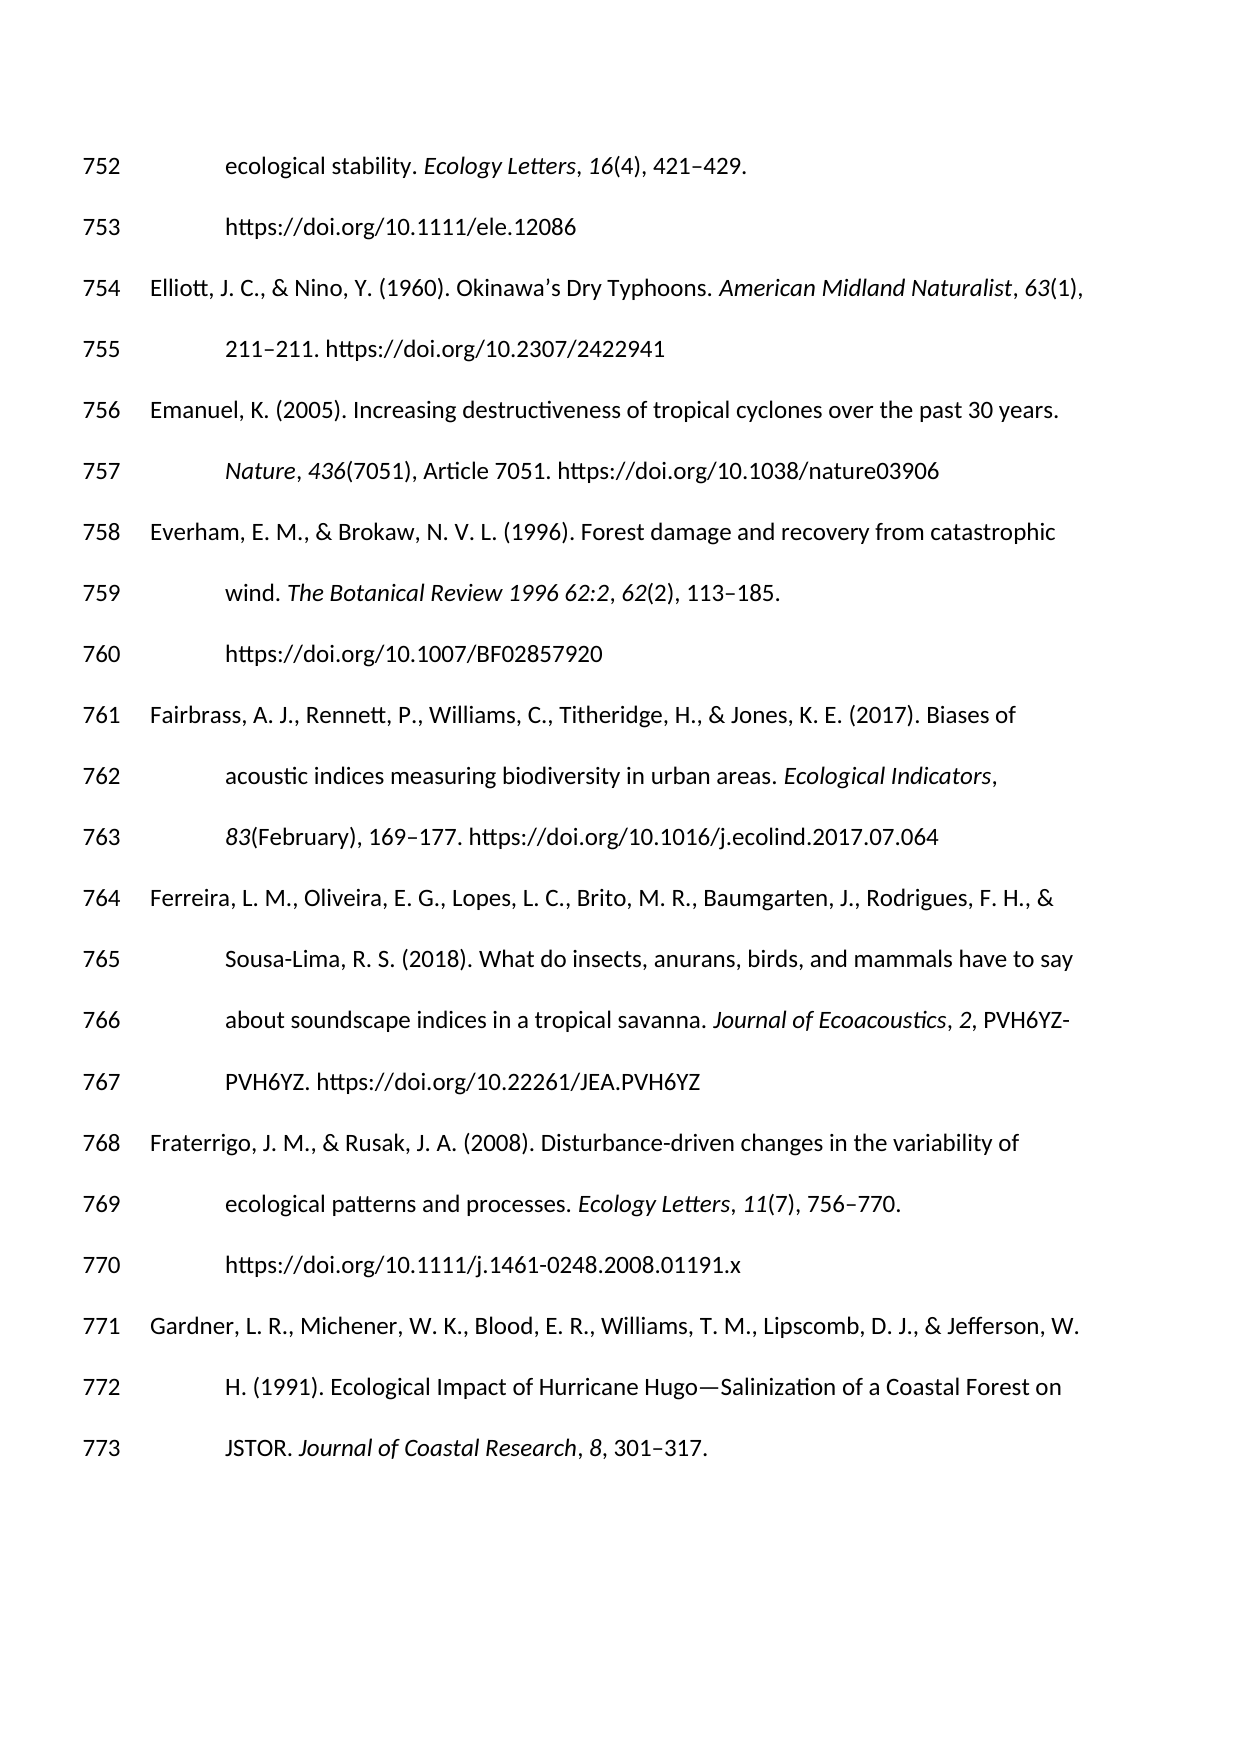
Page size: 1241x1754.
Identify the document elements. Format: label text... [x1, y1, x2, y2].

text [150, 150, 1090, 242]
text Elliott, J. C., & Nino, Y. (1960). Okinawa’s Dry Typhoons. American Midland Naturalist, 63(1), 211–211. https://doi.org/10.2307/2422941 [150, 272, 1090, 364]
text Ferreira, L. M., Oliveira, E. G., Lopes, L. C., Brito, M. R., Baumgarten, J., Rodrigues, F. H., & Sousa-Lima, R. S. (2018). What do insects, anurans, birds, and mammals have to say about soundscape indices in a tropical savanna. Journal of Ecoacoustics, 2, PVH6YZ-PVH6YZ. https://doi.org/10.22261/JEA.PVH6YZ [150, 882, 1090, 1096]
text Emanuel, K. (2005). Increasing destructiveness of tropical cyclones over the past 30 years. Nature, 436(7051), Article 7051. https://doi.org/10.1038/nature03906 [150, 394, 1090, 486]
text Fraterrigo, J. M., & Rusak, J. A. (2008). Disturbance-driven changes in the variability of ecological patterns and processes. Ecology Letters, 11(7), 756–770. https://doi.org/10.1111/j.1461-0248.2008.01191.x [150, 1127, 1090, 1279]
text Everham, E. M., & Brokaw, N. V. L. (1996). Forest damage and recovery from catastrophic wind. The Botanical Review 1996 62:2, 62(2), 113–185. https://doi.org/10.1007/BF02857920 [150, 516, 1090, 669]
text Gardner, L. R., Michener, W. K., Blood, E. R., Williams, T. M., Lipscomb, D. J., & Jefferson, W. H. (1991). Ecological Impact of Hurricane Hugo—Salinization of a Coastal Forest on JSTOR. Journal of Coastal Research, 8, 301–317. [150, 1310, 1090, 1462]
text Fairbrass, A. J., Rennett, P., Williams, C., Titheridge, H., & Jones, K. E. (2017). Biases of acoustic indices measuring biodiversity in urban areas. Ecological Indicators, 83(February), 169–177. https://doi.org/10.1016/j.ecolind.2017.07.064 [150, 699, 1090, 852]
